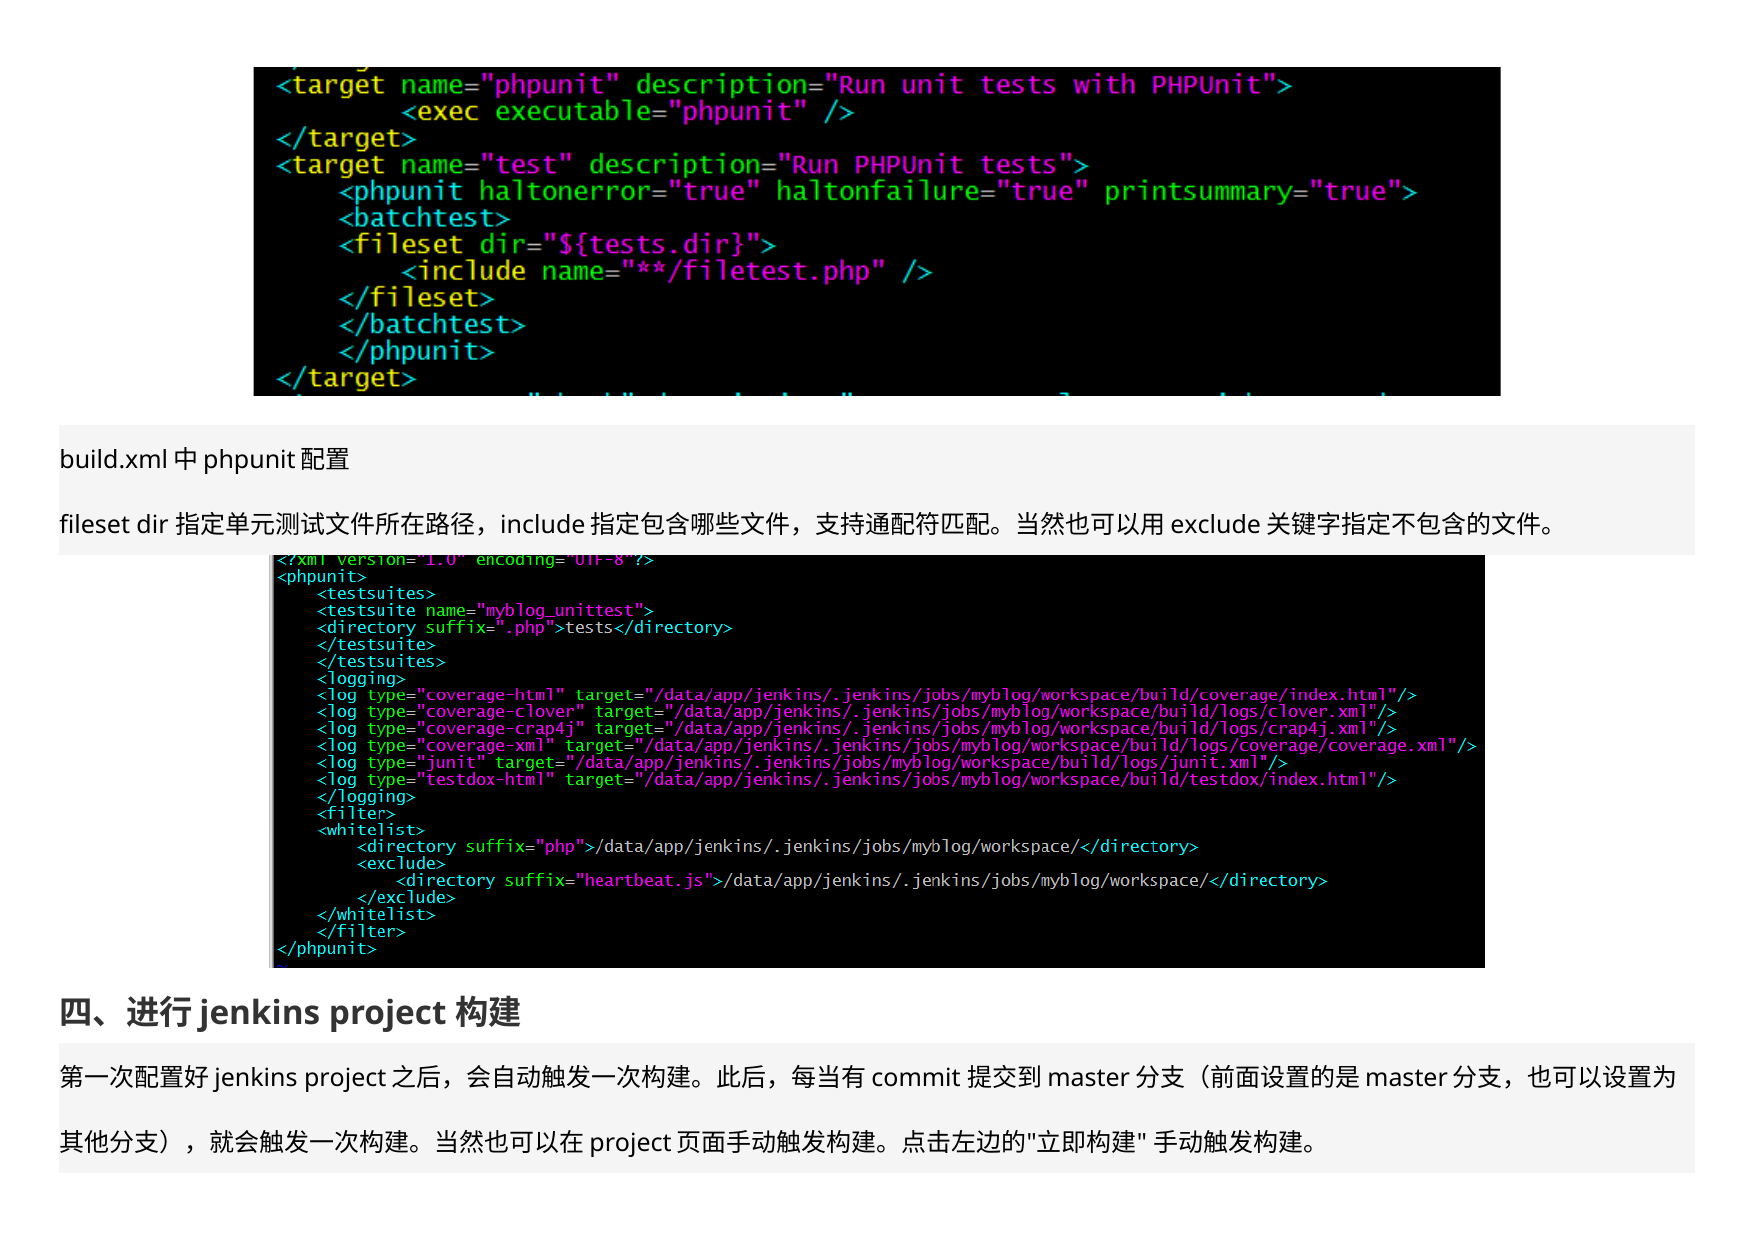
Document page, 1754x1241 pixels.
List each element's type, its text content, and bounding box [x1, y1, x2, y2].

subtitle 四、进行jenkins project 构建 [59, 978, 1695, 1043]
text fileset dir 指定单元测试文件所在路径，include指定包含哪些文件，支持通配符匹配。当然也可以用exclude关键字指定不包含的文件。 [59, 490, 1695, 555]
picture [253, 67, 1501, 396]
text build.xml中phpunit配置 [59, 425, 1695, 490]
picture [269, 555, 1485, 968]
text 第一次配置好jenkins project之后，会自动触发一次构建。此后，每当有commit 提交到master分支（前面设置的是master分支，也可以设置为其他分支），就会触发一次构建。当然也可以在project页面手动触发构建。点击左边的"立即构建" 手动触发构建。 [59, 1043, 1695, 1173]
